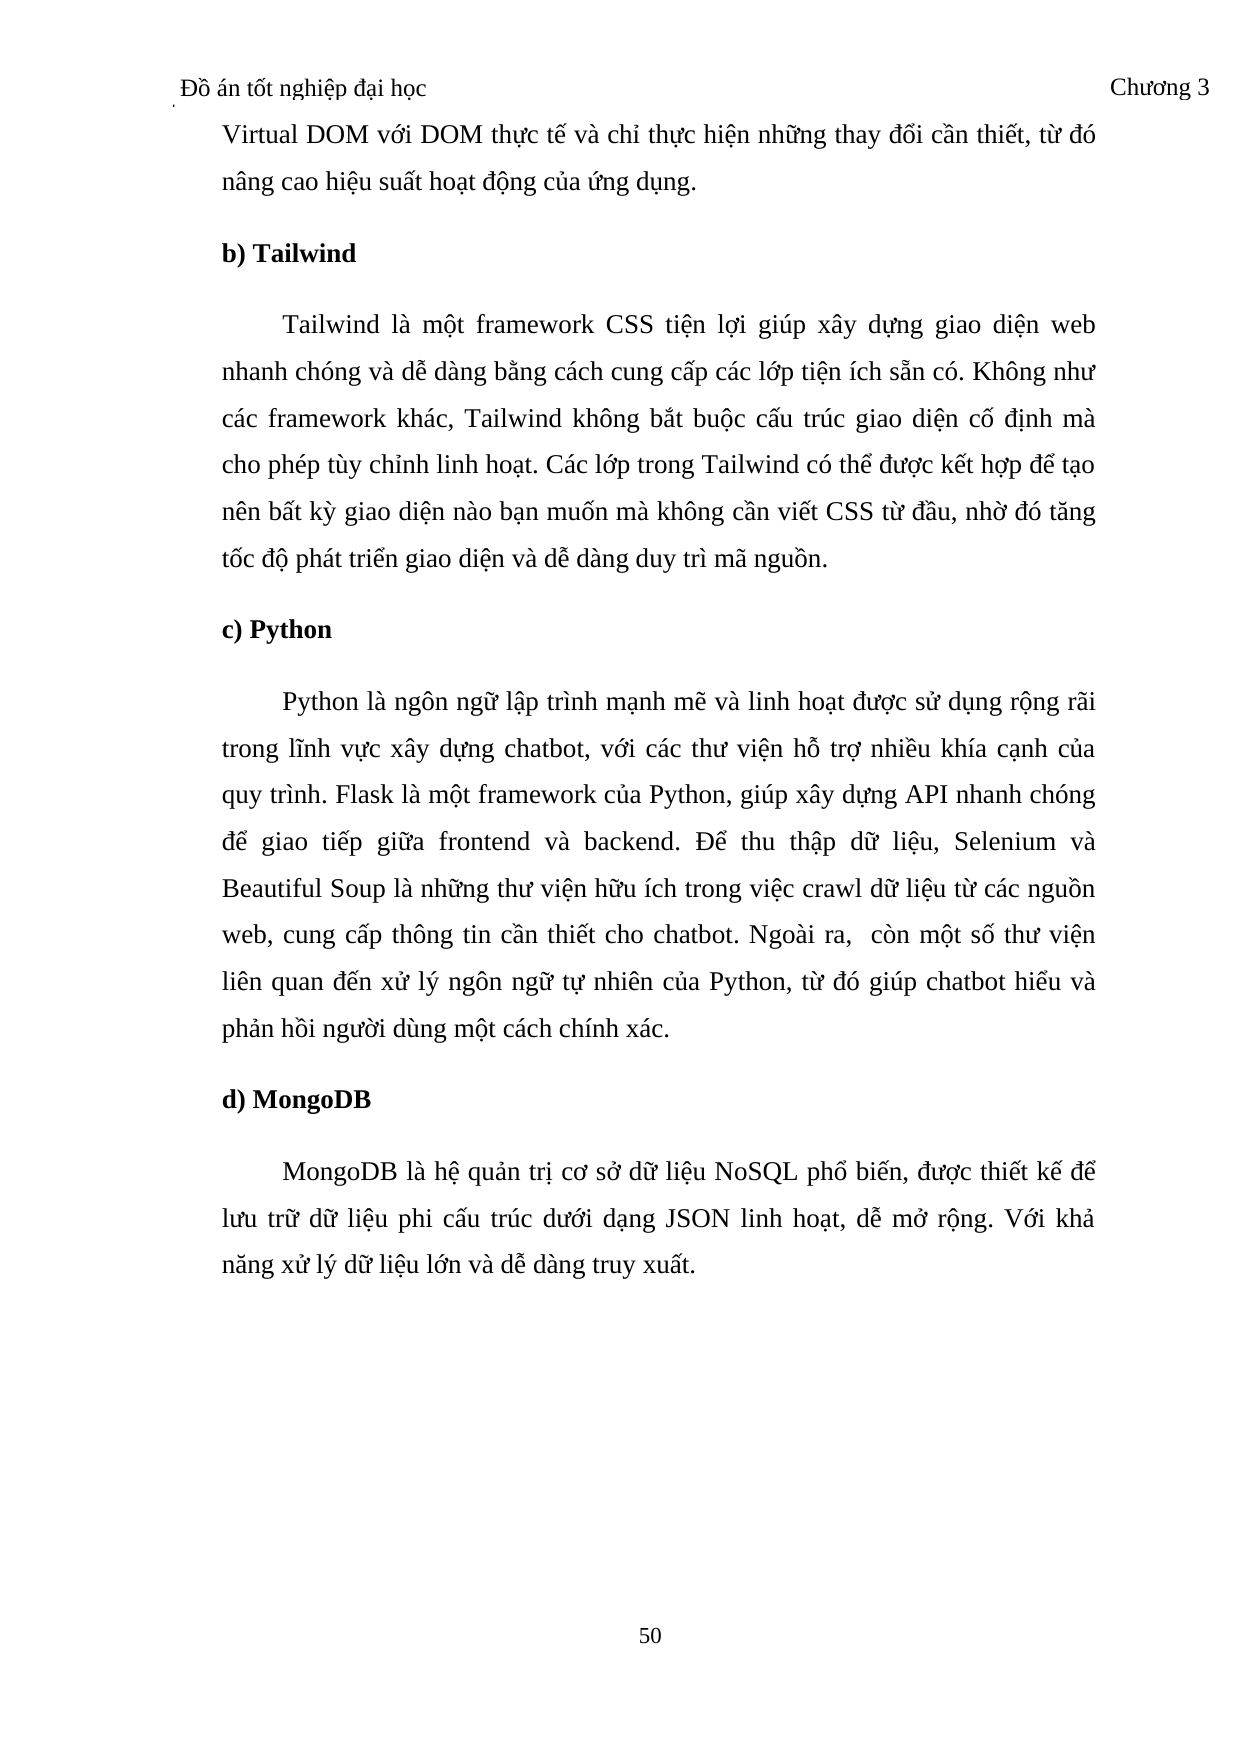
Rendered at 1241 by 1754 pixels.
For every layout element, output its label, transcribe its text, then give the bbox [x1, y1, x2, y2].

text d) MongoDB [222, 1083, 1097, 1115]
text c) Python [222, 613, 1097, 645]
text MongoDB là hệ quản trị cơ sở dữ liệu NoSQL phổ biến, được thiết kế để lưu trữ dữ liệu phi cấu trúc dưới dạng JSON linh hoạt, dễ mở rộng. Với khả năng xử lý dữ liệu lớn và dễ dàng truy xuất. [222, 1155, 1097, 1280]
text Tailwind là một framework CSS tiện lợi giúp xây dựng giao diện web nhanh chóng và dễ dàng bằng cách cung cấp các lớp tiện ích sẵn có. Không như các framework khác, Tailwind không bắt buộc cấu trúc giao diện cố định mà cho phép tùy chỉnh linh hoạt. Các lớp trong Tailwind có thể được kết hợp để tạo nên bất kỳ giao diện nào bạn muốn mà không cần viết CSS từ đầu, nhờ đó tăng tốc độ phát triển giao diện và dễ dàng duy trì mã nguồn. [222, 308, 1097, 573]
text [222, 118, 1097, 196]
text b) Tailwind [222, 237, 1097, 268]
text Python là ngôn ngữ lập trình mạnh mẽ và linh hoạt được sử dụng rộng rãi trong lĩnh vực xây dựng chatbot, với các thư viện hỗ trợ nhiều khía cạnh của quy trình. Flask là một framework của Python, giúp xây dựng API nhanh chóng để giao tiếp giữa frontend và backend. Để thu thập dữ liệu, Selenium và Beautiful Soup là những thư viện hữu ích trong việc crawl dữ liệu từ các nguồn web, cung cấp thông tin cần thiết cho chatbot. Ngoài ra, còn một số thư viện liên quan đến xử lý ngôn ngữ tự nhiên của Python, từ đó giúp chatbot hiểu và phản hồi người dùng một cách chính xác. [222, 685, 1097, 1043]
